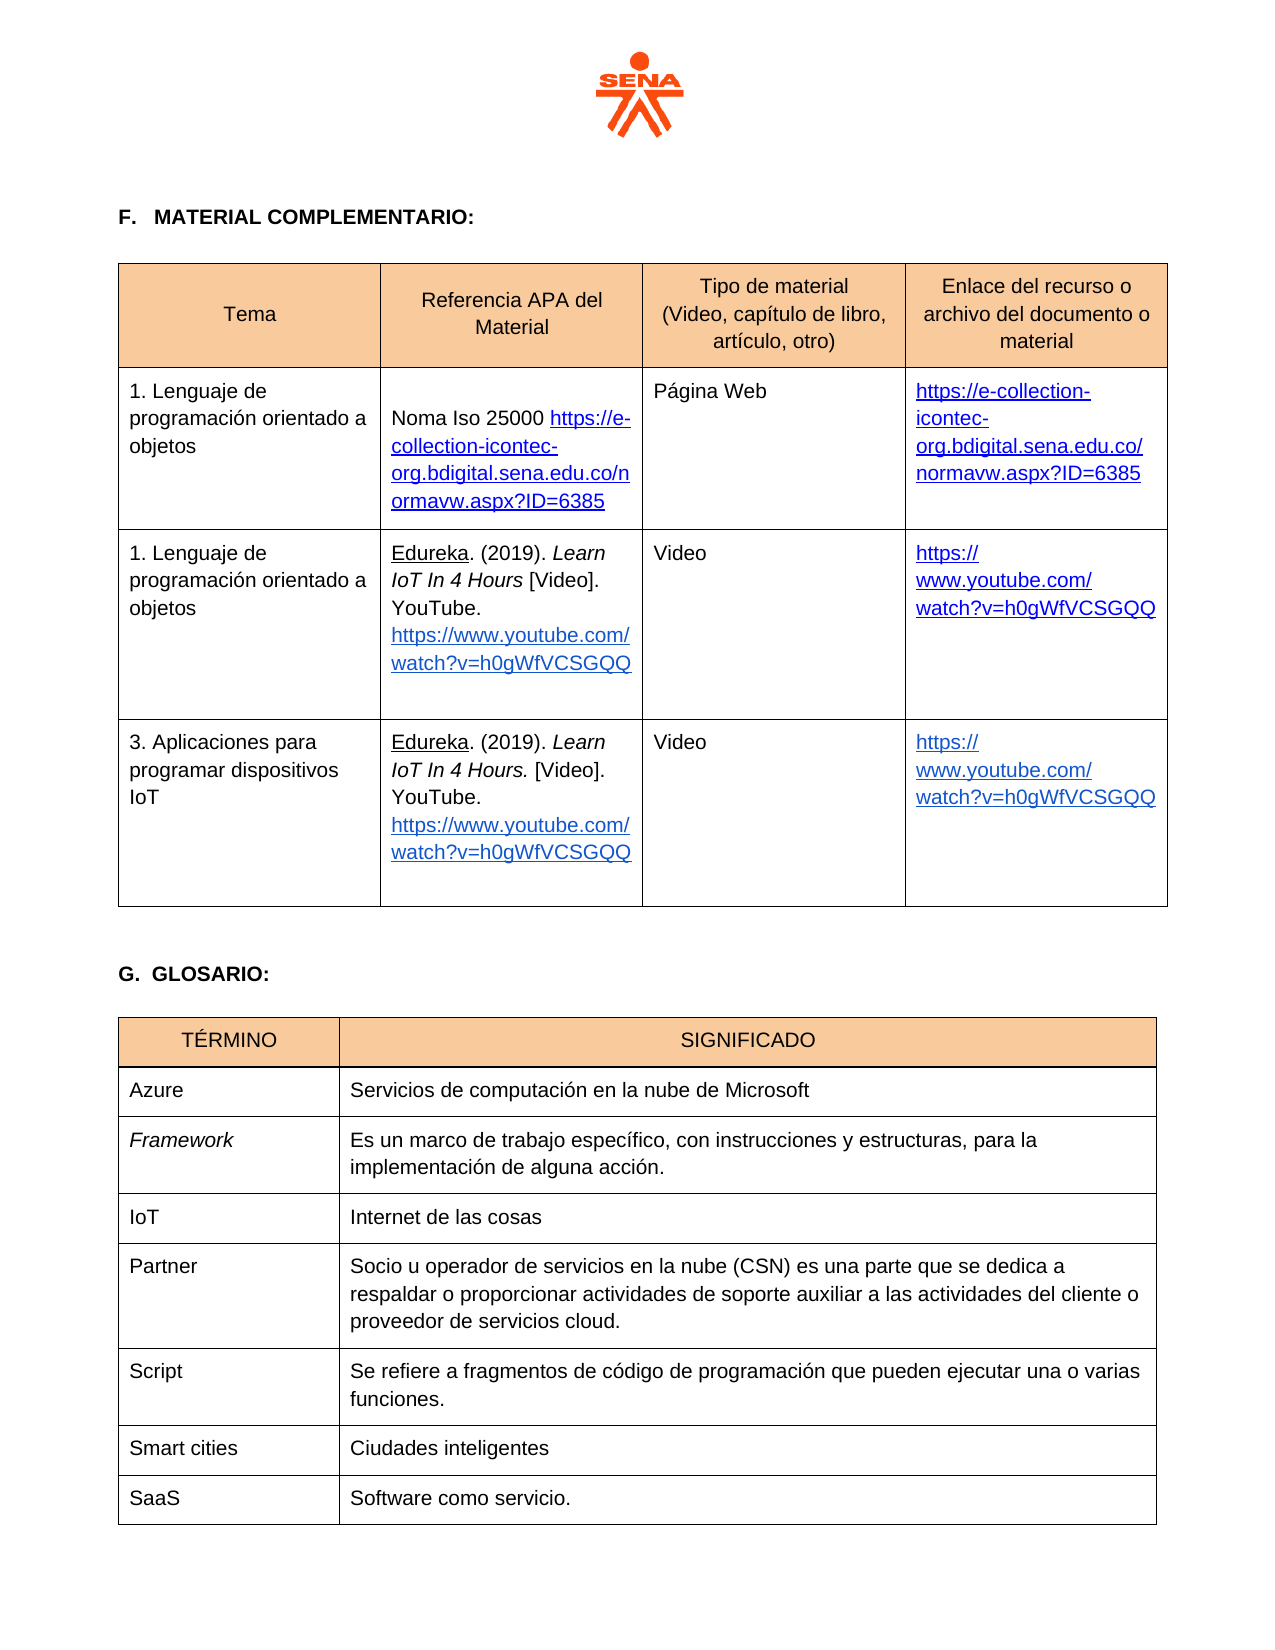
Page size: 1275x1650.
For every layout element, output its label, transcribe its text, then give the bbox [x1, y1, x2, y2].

table_cell Es un marco de trabajo específico, con instrucciones y estructuras, para la implementación de alguna acción. [340, 1117, 1156, 1193]
table_cell Software como servicio. [340, 1476, 1156, 1524]
table_cell Video [643, 720, 905, 906]
table_cell 1. Lenguaje de programación orientado a objetos [119, 368, 380, 529]
table_cell Socio u operador de servicios en la nube (CSN) es una parte que se dedica a respaldar o proporcionar actividades de soporte auxiliar a las actividades del cliente o proveedor de servicios cloud. [340, 1244, 1156, 1348]
picture [585, 48, 690, 142]
table_cell 3. Aplicaciones para programar dispositivos IoT [119, 720, 380, 906]
table_header Referencia APA del Material [381, 264, 642, 367]
table_cell https://www.youtube.com/watch?v=h0gWfVCSGQQ [906, 720, 1167, 906]
table_cell Se refiere a fragmentos de código de programación que pueden ejecutar una o varias funciones. [340, 1349, 1156, 1425]
table_cell https://e-collection-icontec-org.bdigital.sena.edu.co/normavw.aspx?ID=6385 [906, 368, 1167, 529]
table_cell Script [119, 1349, 339, 1425]
table_cell 1. Lenguaje de programación orientado a objetos [119, 530, 380, 719]
table_cell Azure [119, 1068, 339, 1116]
table_cell Noma Iso 25000 https://e-collection-icontec-org.bdigital.sena.edu.co/normavw.aspx?ID=6385 [381, 368, 642, 529]
table_header Enlace del recurso o archivo del documento o material [906, 264, 1167, 367]
table_cell Servicios de computación en la nube de Microsoft [340, 1068, 1156, 1116]
table_cell Partner [119, 1244, 339, 1348]
table_cell Ciudades inteligentes [340, 1426, 1156, 1474]
table_header TÉRMINO [119, 1018, 339, 1066]
table_cell Smart cities [119, 1426, 339, 1474]
table_header Tipo de material (Video, capítulo de libro, artículo, otro) [643, 264, 905, 367]
table_header Tema [119, 264, 380, 367]
table_header SIGNIFICADO [340, 1018, 1156, 1066]
table_cell Edureka. (2019). Learn IoT In 4 Hours. [Video]. YouTube. https://www.youtube.com/watch?v=h0gWfVCSGQQ [381, 720, 642, 906]
table_cell Internet de las cosas [340, 1194, 1156, 1243]
table_cell SaaS [119, 1476, 339, 1524]
table_cell Video [643, 530, 905, 719]
text G. GLOSARIO: [118, 962, 1157, 986]
table_cell IoT [119, 1194, 339, 1243]
table_cell Edureka. (2019). Learn IoT In 4 Hours [Video]. YouTube. https://www.youtube.com/watch?v=h0gWfVCSGQQ [381, 530, 642, 719]
table_cell Framework [119, 1117, 339, 1193]
text F. MATERIAL COMPLEMENTARIO: [118, 205, 1157, 229]
table_cell Página Web [643, 368, 905, 529]
table_cell https://www.youtube.com/watch?v=h0gWfVCSGQQ [906, 530, 1167, 719]
